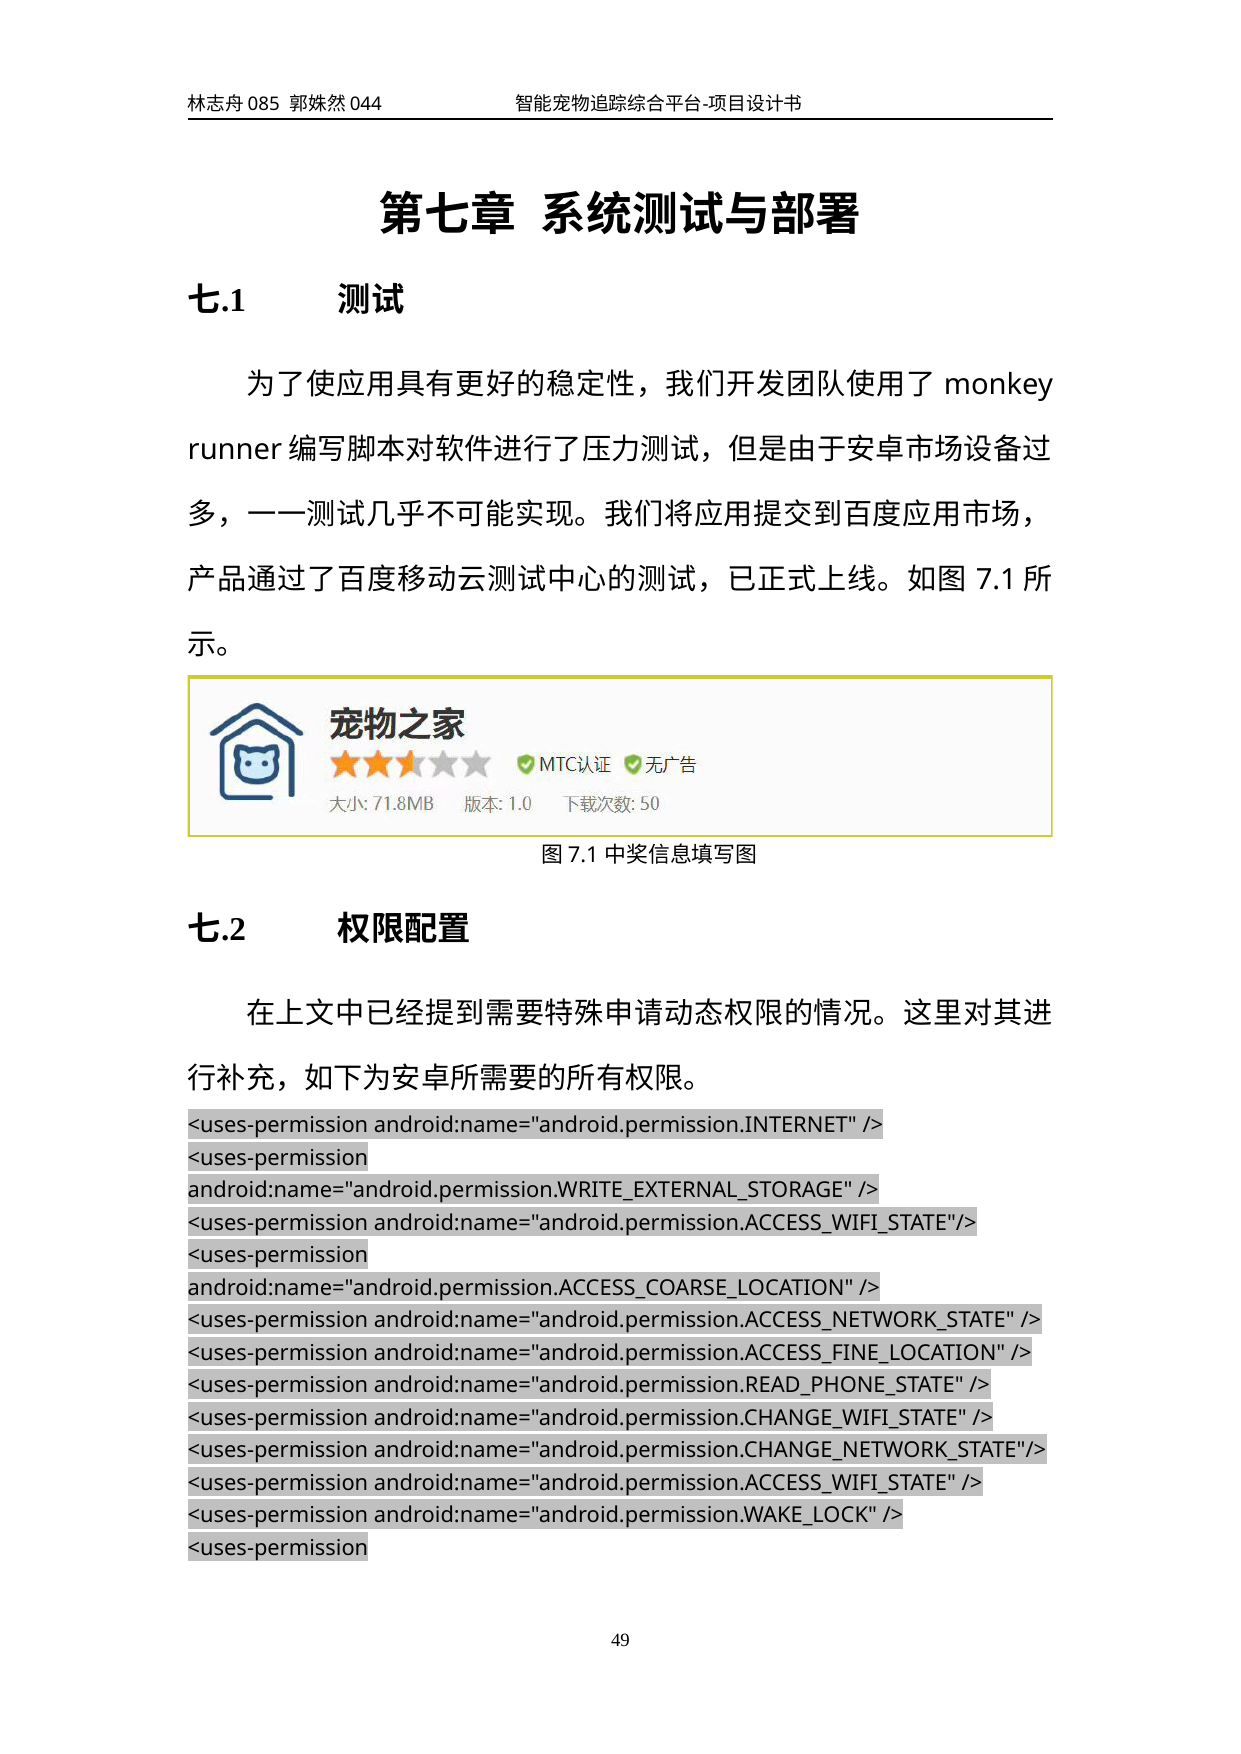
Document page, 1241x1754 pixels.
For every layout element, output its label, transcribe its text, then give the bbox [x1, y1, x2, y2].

text <uses-permission android:name="android.permission.ACCESS_FINE_LOCATION" /> [187, 1335, 1053, 1368]
subtitle 系统测试与部署 [187, 187, 1053, 241]
text <uses-permission android:name="android.permission.INTERNET" /> [187, 1108, 1053, 1140]
text 在上文中已经提到需要特殊申请动态权限的情况。这里对其进行补充，如下为安卓所需要的所有权限。 [187, 978, 1053, 1108]
subtitle 权限配置 [187, 897, 1053, 951]
picture [187, 675, 1053, 837]
text <uses-permission android:name="android.permission.CHANGE_WIFI_STATE" /> [187, 1400, 1053, 1433]
text <uses-permission android:name="android.permission.WRITE_EXTERNAL_STORAGE" /> [187, 1140, 1053, 1205]
text <uses-permission android:name="android.permission.ACCESS_NETWORK_STATE" /> [187, 1303, 1053, 1335]
text 图7.1 中奖信息填写图 [187, 837, 1053, 869]
subtitle 测试 [187, 268, 1053, 322]
text <uses-permission android:name="android.permission.CHANGE_NETWORK_STATE"/> [187, 1433, 1053, 1465]
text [187, 1530, 1053, 1563]
text <uses-permission android:name="android.permission.ACCESS_COARSE_LOCATION" /> [187, 1238, 1053, 1303]
text 为了使应用具有更好的稳定性，我们开发团队使用了monkey runner编写脚本对软件进行了压力测试，但是由于安卓市场设备过多，一一测试几乎不可能实现。我们将应用提交到百度应用市场，产品通过了百度移动云测试中心的测试，已正式上线。如图7.1所示。 [187, 349, 1053, 674]
text <uses-permission android:name="android.permission.ACCESS_WIFI_STATE"/> [187, 1205, 1053, 1238]
text <uses-permission android:name="android.permission.ACCESS_WIFI_STATE" /> [187, 1465, 1053, 1498]
text <uses-permission android:name="android.permission.WAKE_LOCK" /> [187, 1498, 1053, 1530]
text <uses-permission android:name="android.permission.READ_PHONE_STATE" /> [187, 1368, 1053, 1400]
